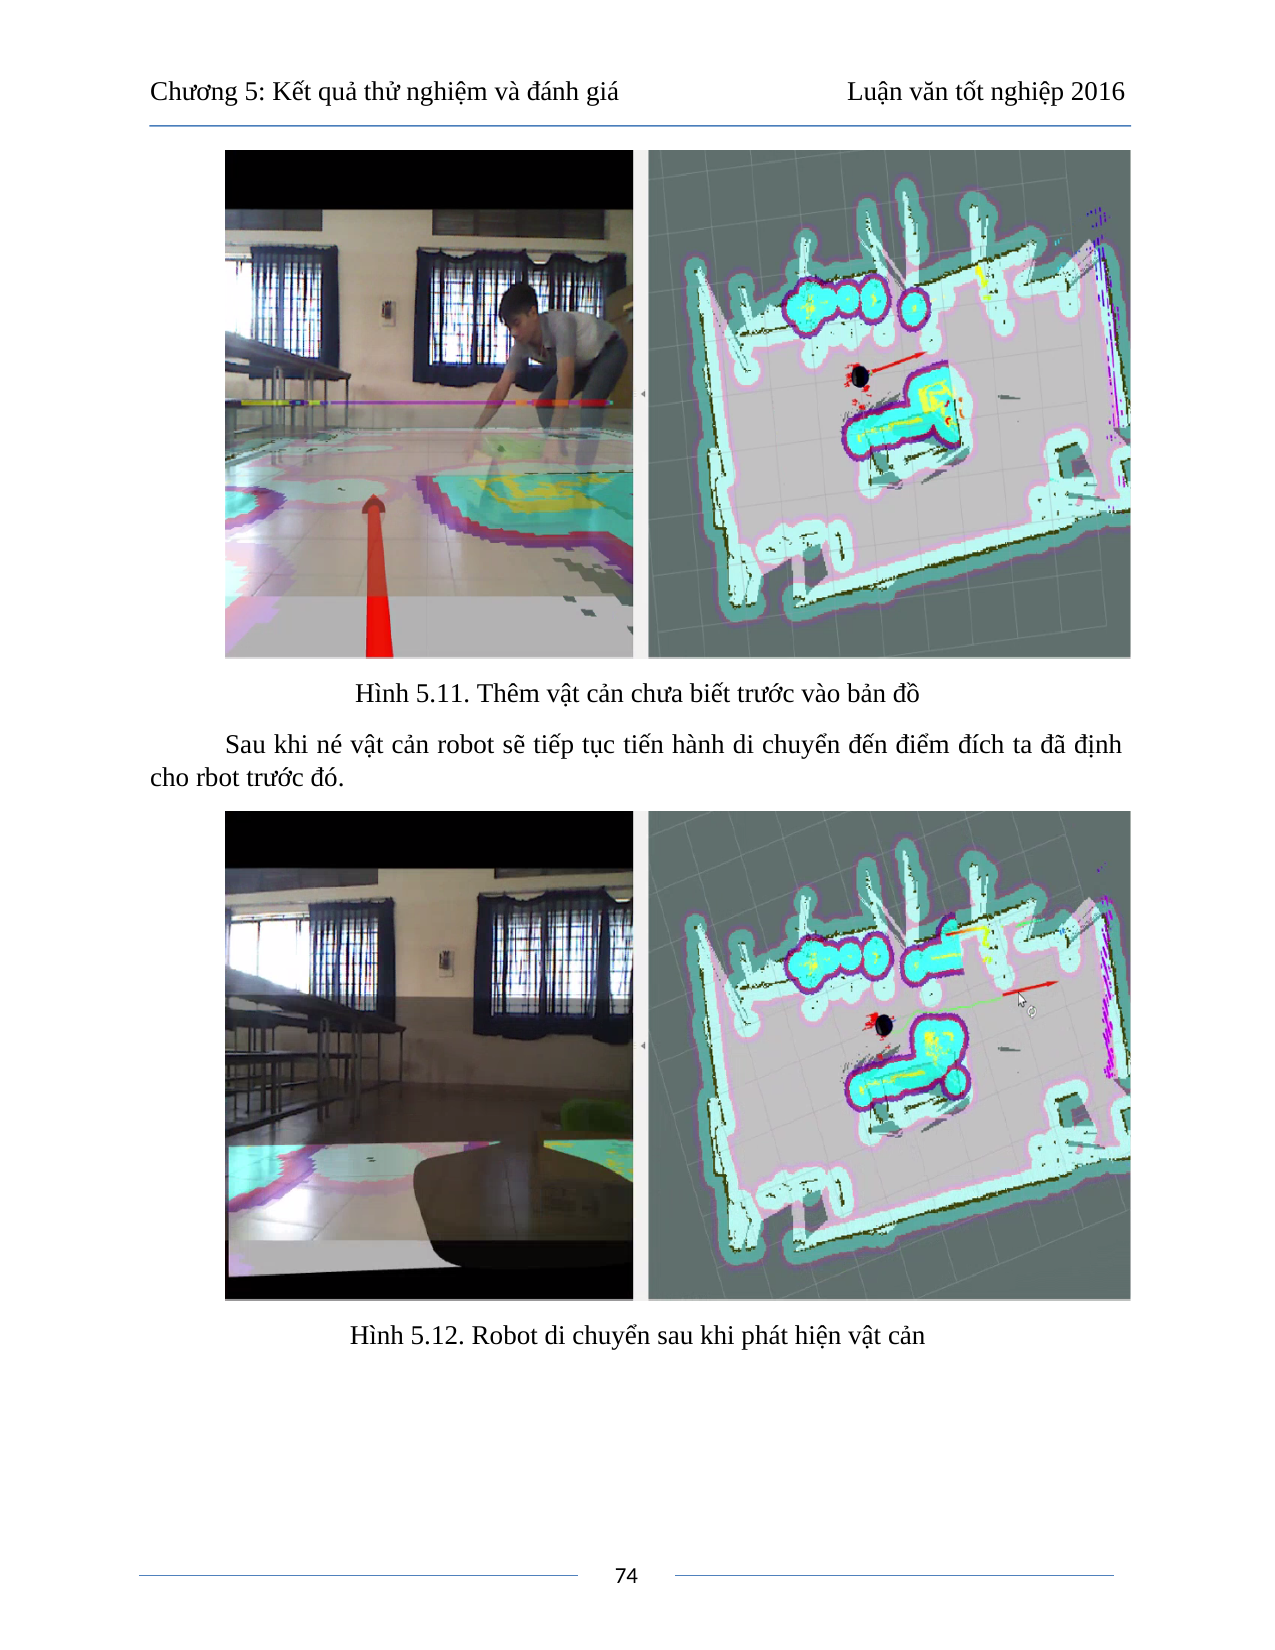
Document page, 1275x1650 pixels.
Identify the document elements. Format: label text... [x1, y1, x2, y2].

picture [225, 811, 1131, 1301]
picture [225, 150, 1131, 659]
text Sau khi né vật cản robot sẽ tiếp tục tiến hành di chuyển đến điểm đích ta đã định cho rbot trước đó. [150, 728, 1125, 792]
